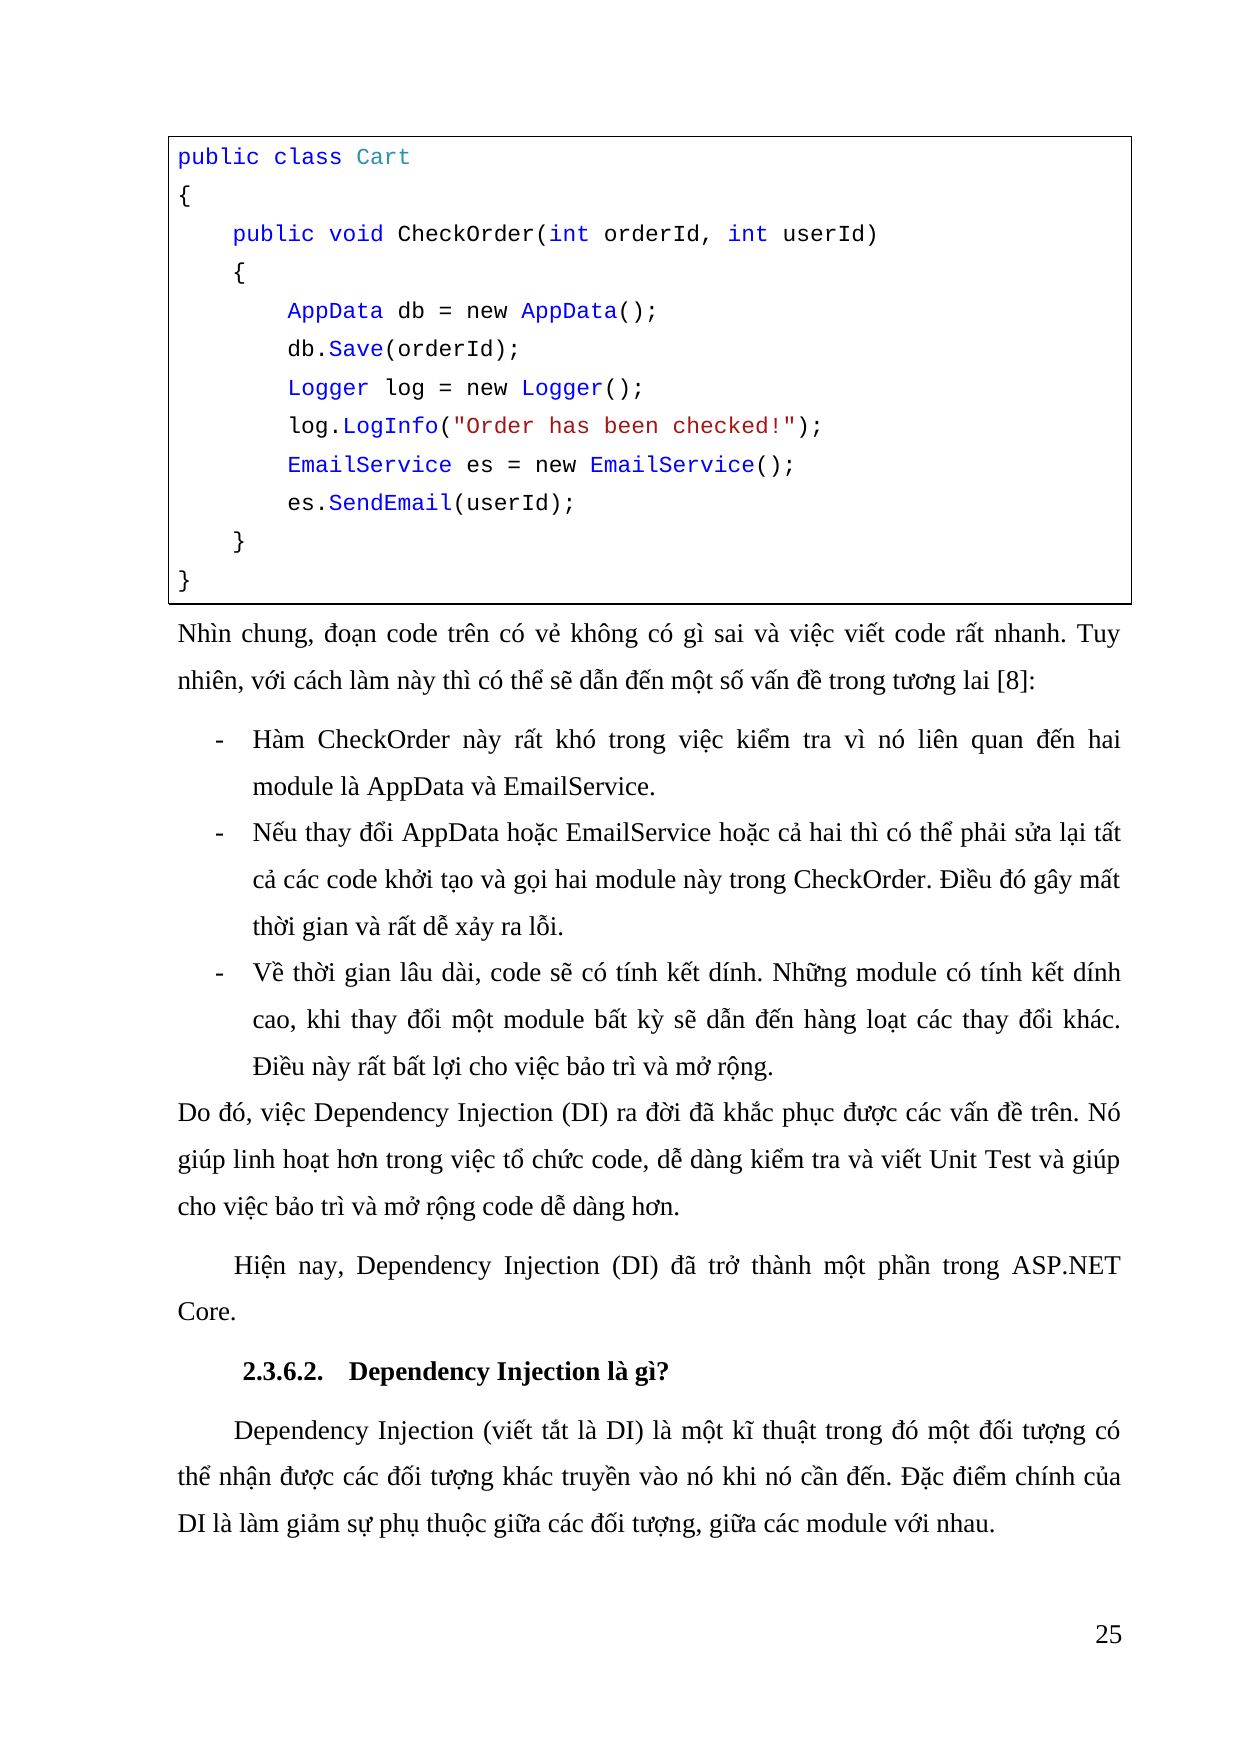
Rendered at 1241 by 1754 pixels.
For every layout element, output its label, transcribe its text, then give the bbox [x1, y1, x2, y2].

text public class Cart [169, 137, 1131, 171]
text { [169, 174, 1131, 210]
text } [169, 559, 1131, 603]
text } [169, 520, 1131, 556]
list Nếu thay đổi AppData hoặc EmailService hoặc cả hai thì có thể phải sửa lại tất cả các code khởi tạo và gọi hai module này trong CheckOrder. Điều đó gây mất thời gian và rất dễ xảy ra lỗi. [215, 816, 1122, 941]
text { [169, 251, 1131, 287]
text AppData db = new AppData(); [169, 290, 1131, 325]
text Do đó, việc Dependency Injection (DI) ra đời đã khắc phục được các vấn đề trên. Nó giúp linh hoạt hơn trong việc tổ chức code, dễ dàng kiểm tra và viết Unit Test và giúp cho việc bảo trì và mở rộng code dễ dàng hơn. [177, 1096, 1122, 1221]
text Hiện nay, Dependency Injection (DI) đã trở thành một phần trong ASP.NET Core. [177, 1249, 1122, 1327]
text Nhìn chung, đoạn code trên có vẻ không có gì sai và việc viết code rất nhanh. Tuy nhiên, với cách làm này thì có thể sẽ dẫn đến một số vấn đề trong tương lai [8]: [177, 617, 1122, 695]
text EmailService es = new EmailService(); [169, 443, 1131, 479]
text db.Save(orderId); [169, 328, 1131, 363]
text Dependency Injection (viết tắt là DI) là một kĩ thuật trong đó một đối tượng có thể nhận được các đối tượng khác truyền vào nó khi nó cần đến. Đặc điểm chính của DI là làm giảm sự phụ thuộc giữa các đối tượng, giữa các module với nhau. [177, 1414, 1122, 1538]
list Hàm CheckOrder này rất khó trong việc kiểm tra vì nó liên quan đến hai module là AppData và EmailService. [215, 723, 1122, 801]
subtitle Dependency Injection là gì? [242, 1354, 1122, 1386]
text public void CheckOrder(int orderId, int userId) [169, 213, 1131, 248]
text Logger log = new Logger(); [169, 367, 1131, 402]
list Về thời gian lâu dài, code sẽ có tính kết dính. Những module có tính kết dính cao, khi thay đổi một module bất kỳ sẽ dẫn đến hàng loạt các thay đổi khác. Điều này rất bất lợi cho việc bảo trì và mở rộng. [215, 956, 1122, 1081]
text es.SendEmail(userId); [169, 482, 1131, 517]
text log.LogInfo("Order has been checked!"); [169, 405, 1131, 440]
